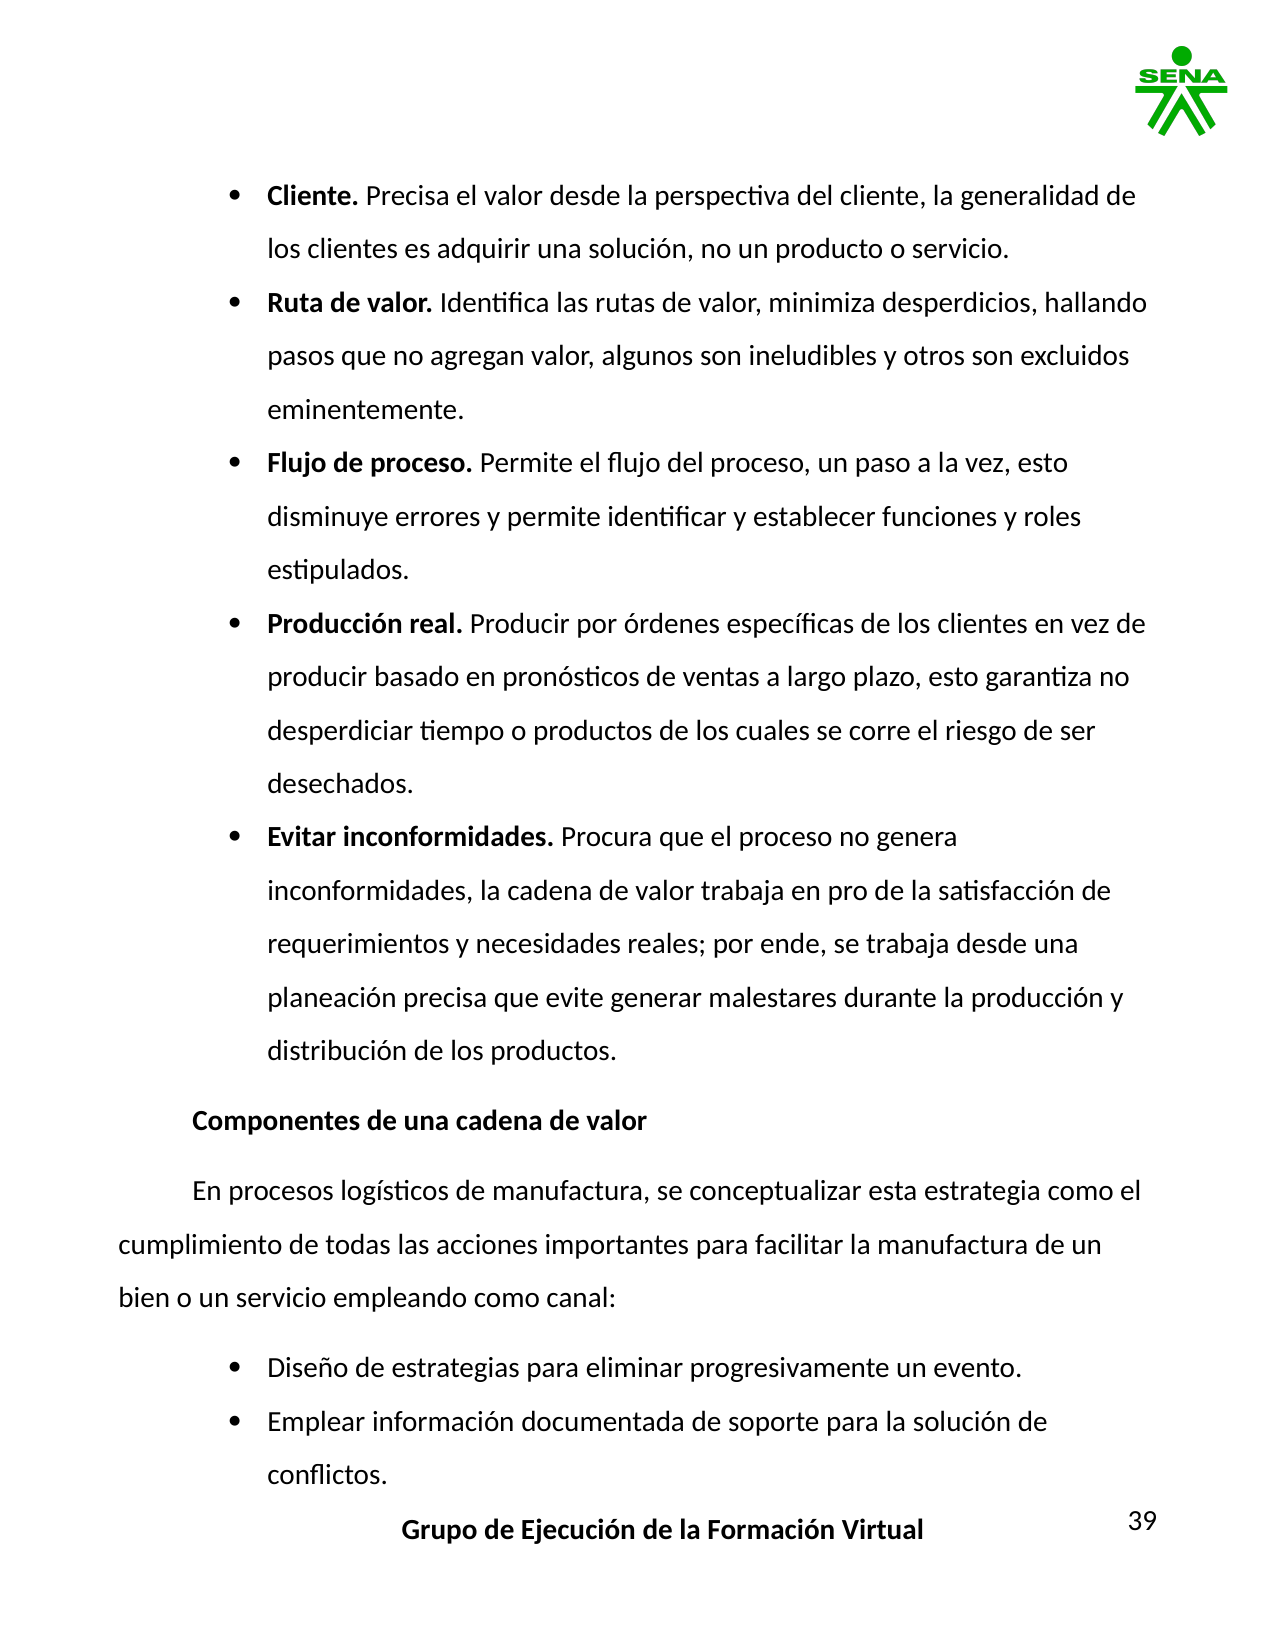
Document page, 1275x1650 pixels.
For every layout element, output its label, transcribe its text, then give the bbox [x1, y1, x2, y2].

text En procesos logísticos de manufactura, se conceptualizar esta estrategia como el cumplimiento de todas las acciones importantes para facilitar la manufactura de un bien o un servicio empleando como canal: [118, 1172, 1157, 1315]
list Emplear información documentada de soporte para la solución de conflictos. [229, 1403, 1157, 1492]
list Cliente. Precisa el valor desde la perspectiva del cliente, la generalidad de los clientes es adquirir una solución, no un producto o servicio. [229, 177, 1157, 266]
list Evitar inconformidades. Procura que el proceso no genera inconformidades, la cadena de valor trabaja en pro de la satisfacción de requerimientos y necesidades reales; por ende, se trabaja desde una planeación precisa que evite generar malestares durante la producción y distribución de los productos. [229, 818, 1157, 1068]
text Componentes de una cadena de valor [118, 1102, 1157, 1138]
list Ruta de valor. Identifica las rutas de valor, minimiza desperdicios, hallando pasos que no agregan valor, algunos son ineludibles y otros son excluidos eminentemente. [229, 284, 1157, 427]
picture [1135, 46, 1228, 136]
list Flujo de proceso. Permite el flujo del proceso, un paso a la vez, esto disminuye errores y permite identificar y establecer funciones y roles estipulados. [229, 444, 1157, 587]
list Diseño de estrategias para eliminar progresivamente un evento. [229, 1349, 1157, 1385]
list Producción real. Producir por órdenes específicas de los clientes en vez de producir basado en pronósticos de ventas a largo plazo, esto garantiza no desperdiciar tiempo o productos de los cuales se corre el riesgo de ser desechados. [229, 605, 1157, 801]
